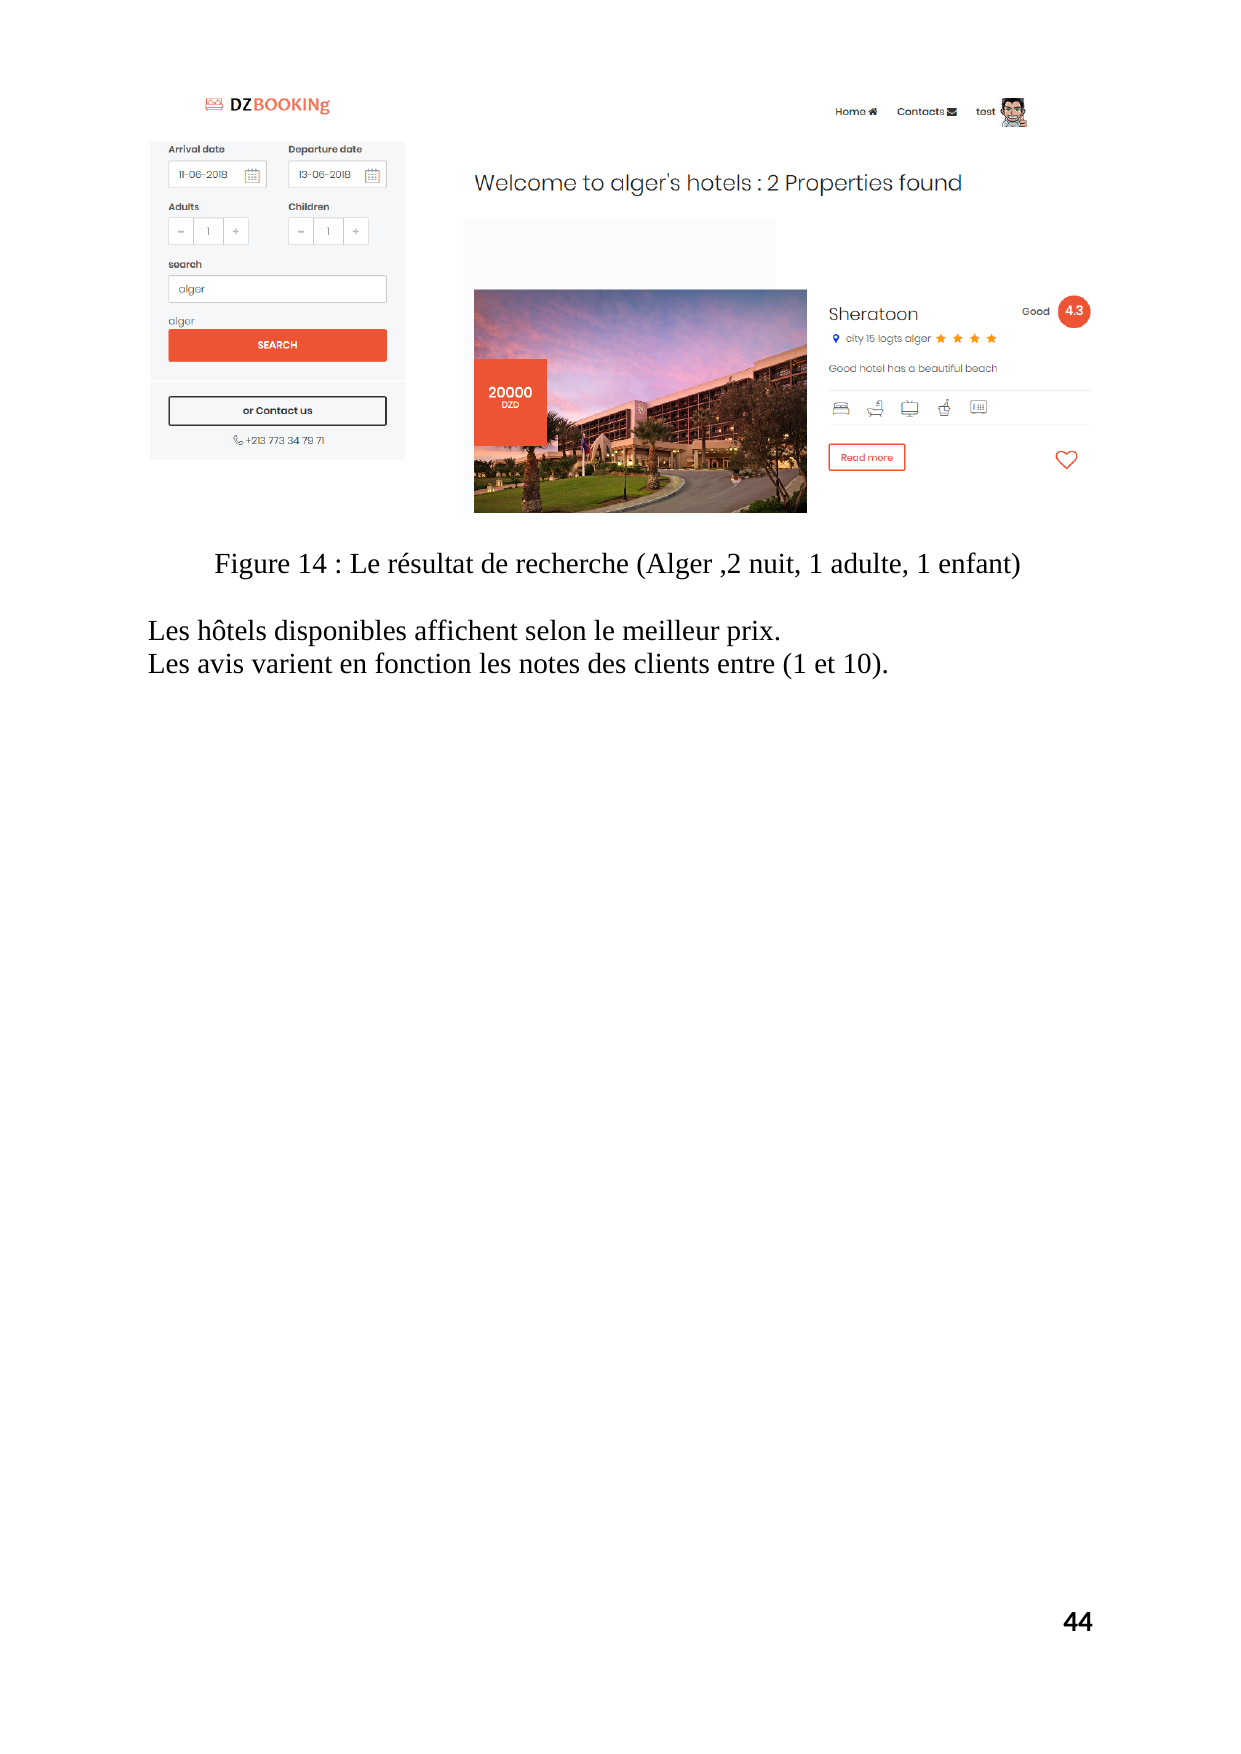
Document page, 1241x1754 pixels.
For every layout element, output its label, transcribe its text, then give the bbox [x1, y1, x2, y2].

text Les hôtels disponibles affichent selon le meilleur prix. [148, 613, 1087, 647]
text Figure 14 : Le résultat de recherche (Alger ,2 nuit, 1 adulte, 1 enfant) [148, 546, 1087, 579]
text Les avis varient en fonction les notes des clients entre (1 et 10). [148, 647, 1087, 680]
picture [147, 88, 1093, 513]
